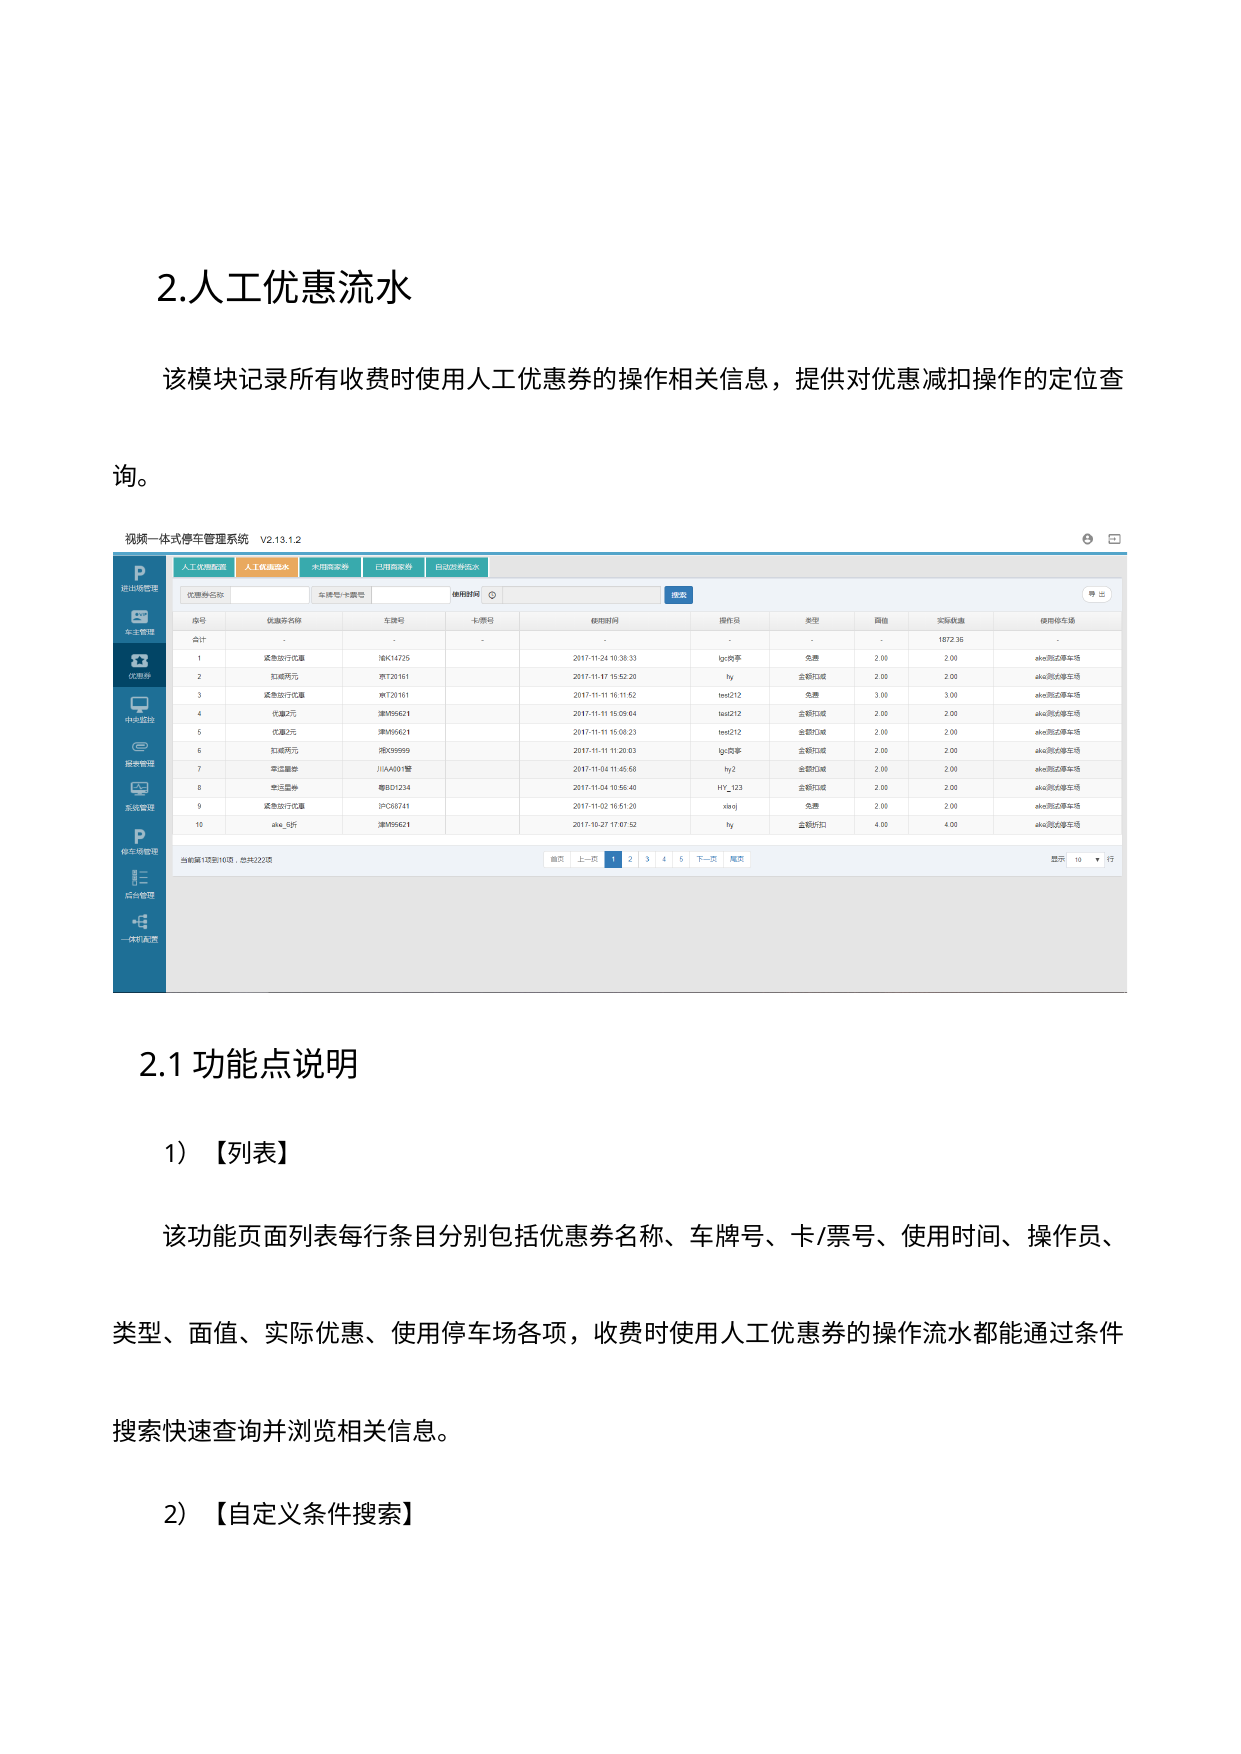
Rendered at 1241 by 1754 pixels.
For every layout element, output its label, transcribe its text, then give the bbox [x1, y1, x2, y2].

picture [113, 525, 1128, 993]
list 人工优惠流水 [112, 252, 1128, 317]
list 1）【列表】 [157, 1119, 1128, 1184]
picture [137, 673, 150, 678]
list 该模块记录所有收费时使用人工优惠券的操作相关信息，提供对优惠减扣操作的定位查询。 [112, 345, 1128, 507]
list 2.1功能点说明 [112, 1030, 1128, 1095]
list 该功能页面列表每行条目分别包括优惠券名称、车牌号、卡/票号、使用时间、操作员、类型、面值、实际优惠、使用停车场各项，收费时使用人工优惠券的操作流水都能通过条件搜索快速查询并浏览相关信息。 [112, 1202, 1128, 1462]
list 2）【自定义条件搜索】 [157, 1480, 1128, 1545]
picture [132, 655, 147, 667]
